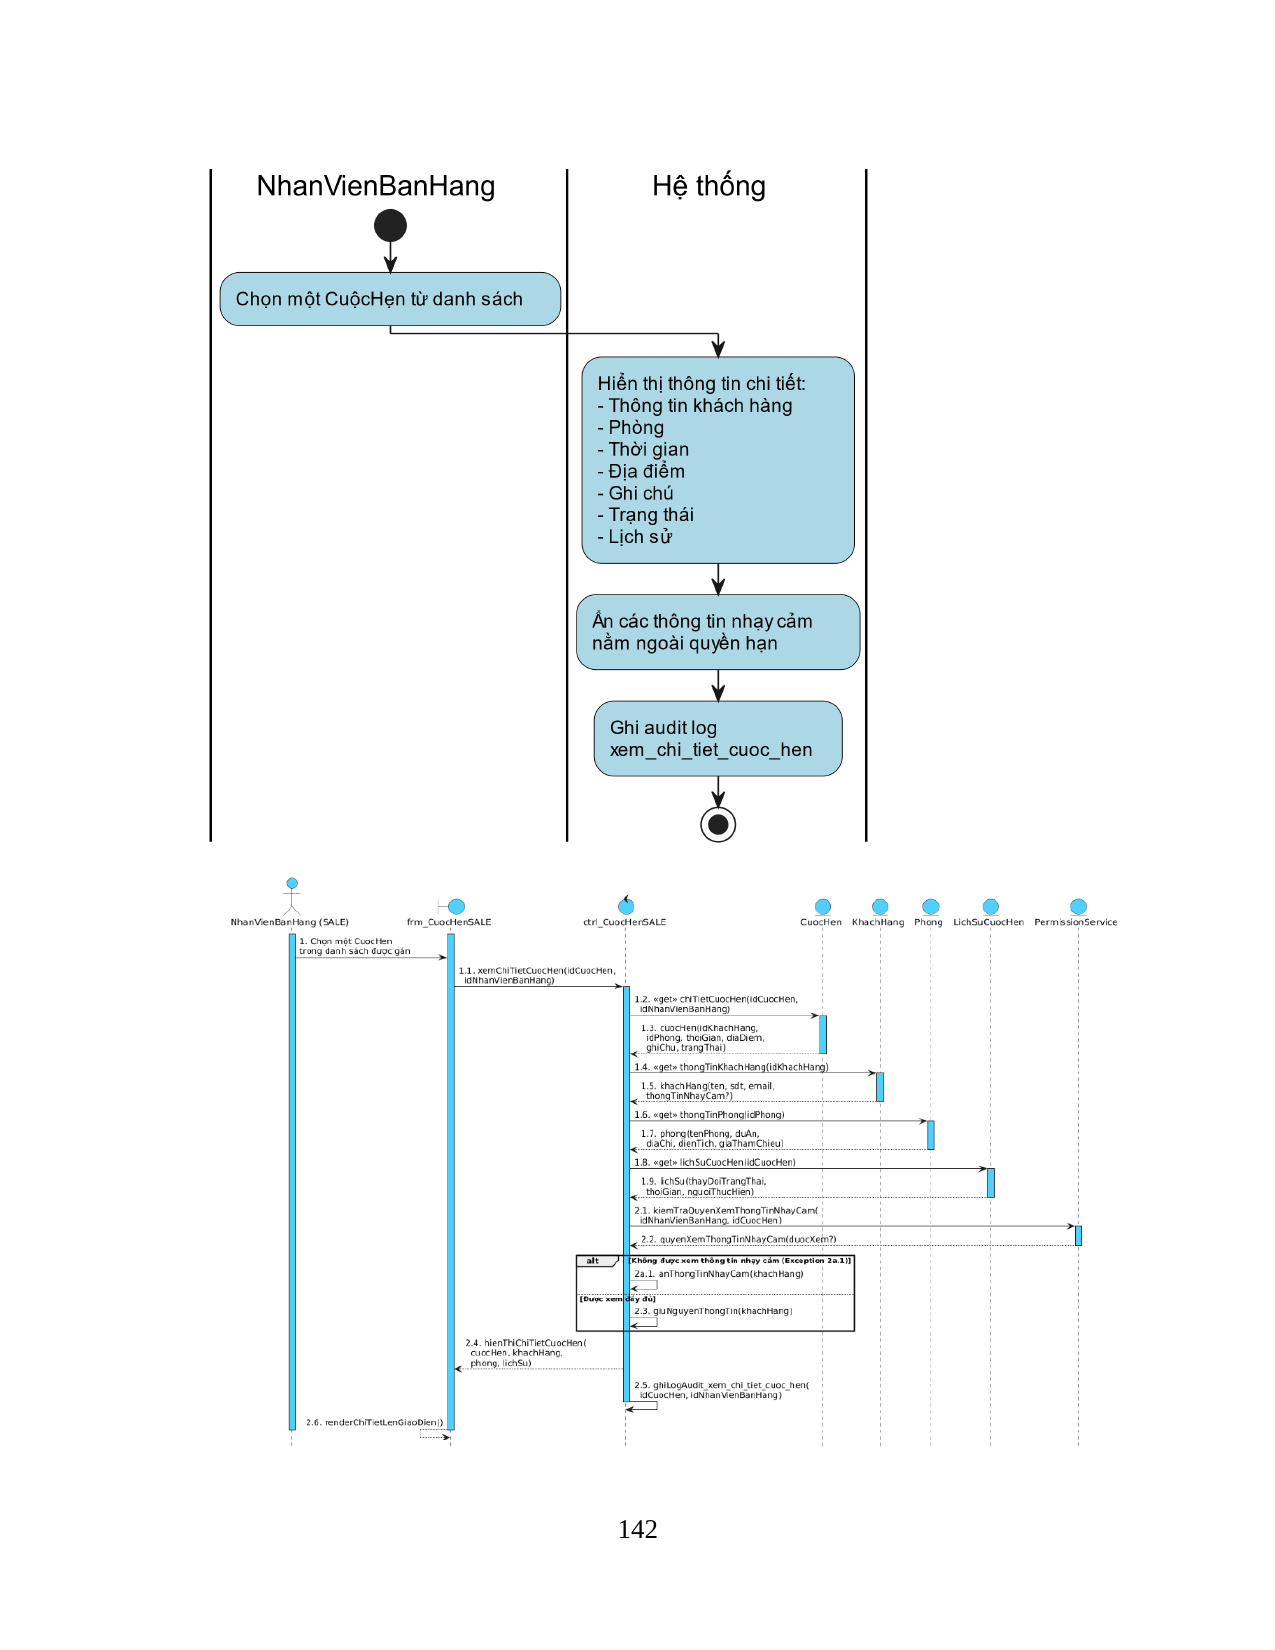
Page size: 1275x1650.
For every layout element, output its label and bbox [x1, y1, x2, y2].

picture [225, 875, 1125, 1469]
picture [187, 150, 897, 860]
